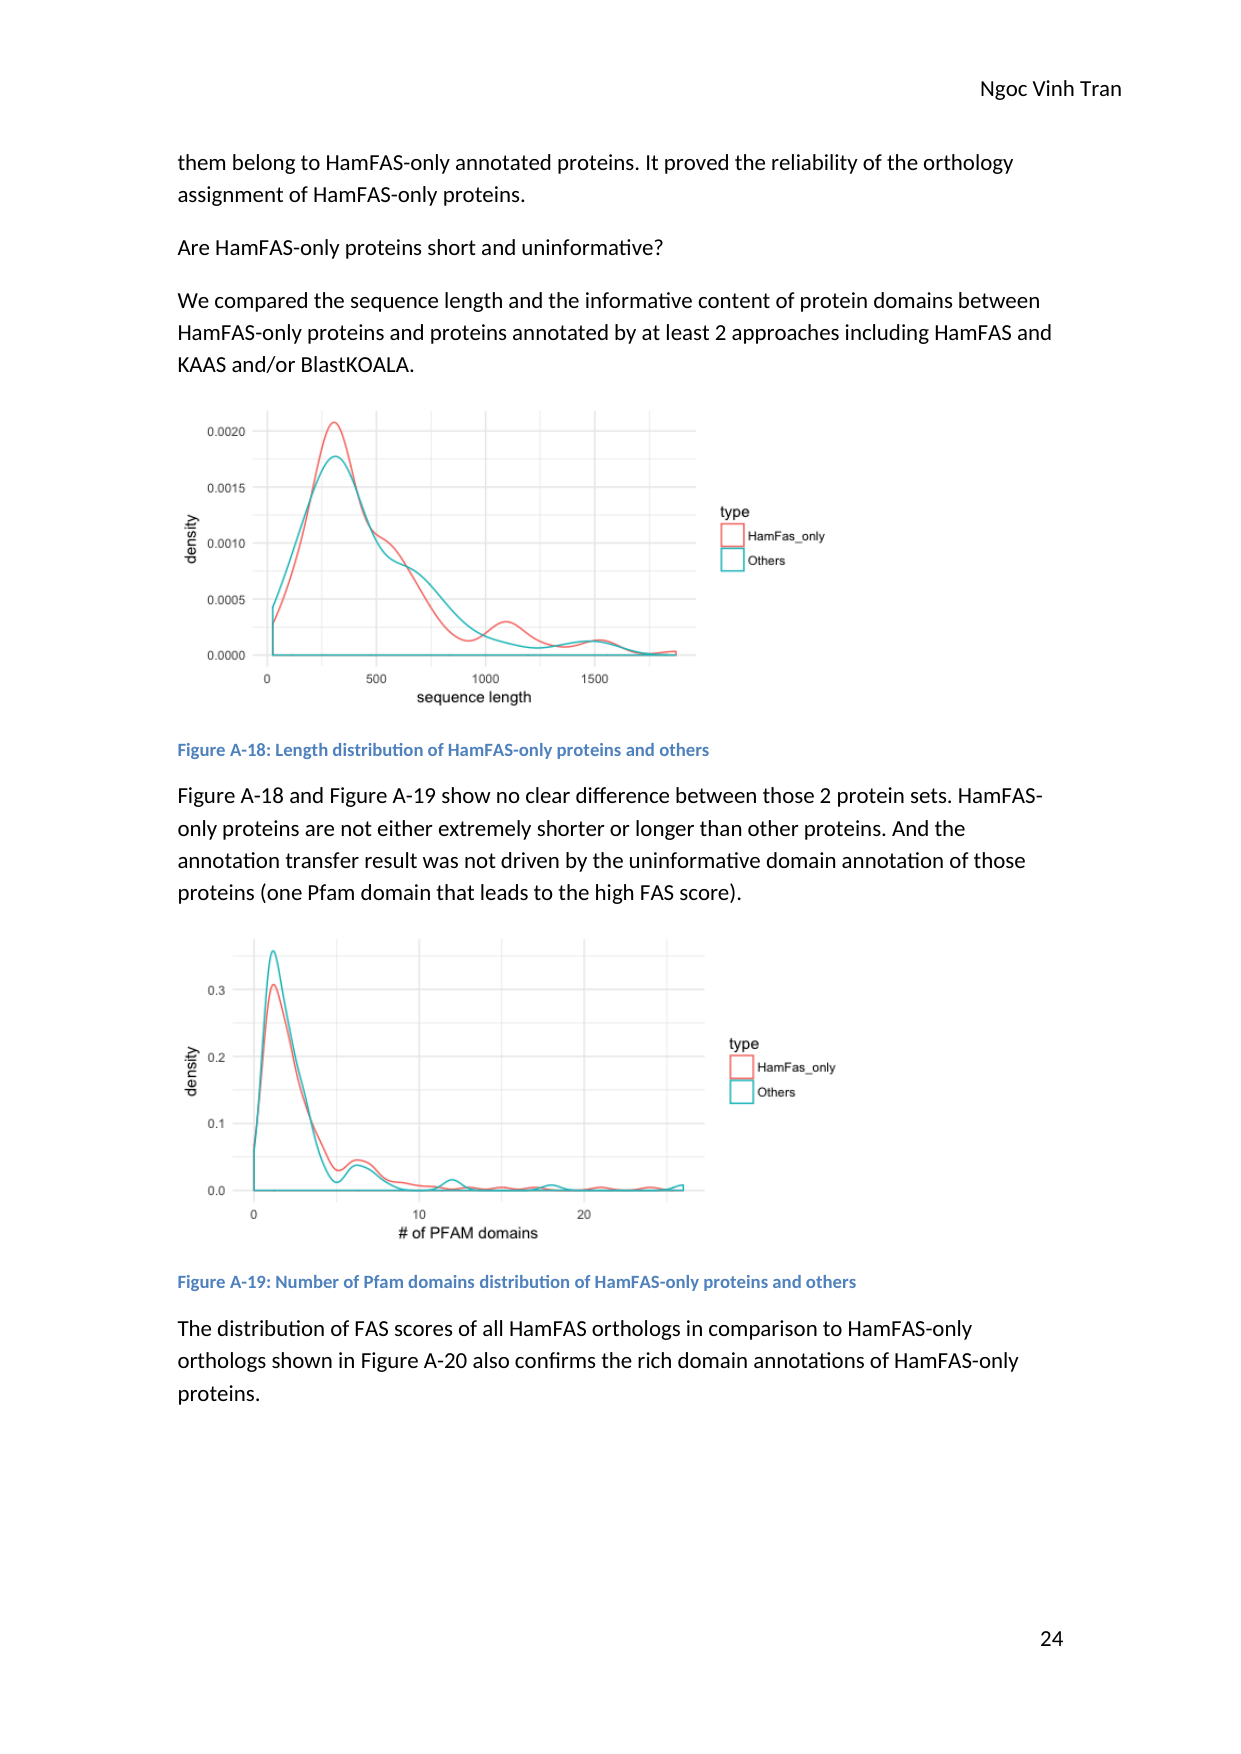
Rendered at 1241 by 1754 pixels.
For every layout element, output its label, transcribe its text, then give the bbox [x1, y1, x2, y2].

picture [177, 403, 841, 713]
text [177, 148, 1063, 208]
picture [177, 931, 852, 1246]
text We compared the sequence length and the informative content of protein domains between HamFAS-only proteins and proteins annotated by at least 2 approaches including HamFAS and KAAS and/or BlastKOALA. [177, 286, 1063, 378]
text Are HamFAS-only proteins short and uninformative? [177, 233, 1063, 261]
text The distribution of FAS scores of all HamFAS orthologs in comparison to HamFAS-only orthologs shown in Figure A-20 also confirms the rich domain annotations of HamFAS-only proteins. [177, 1314, 1063, 1407]
text Figure A-19: Number of Pfam domains distribution of HamFAS-only proteins and others [177, 1271, 1063, 1293]
text Figure A-18: Length distribution of HamFAS-only proteins and others [177, 738, 1063, 761]
text Figure A-18 and Figure A-19 show no clear difference between those 2 protein sets. HamFAS-only proteins are not either extremely shorter or longer than other proteins. And the annotation transfer result was not driven by the uninformative domain annotation of those proteins (one Pfam domain that leads to the high FAS score). [177, 782, 1063, 906]
